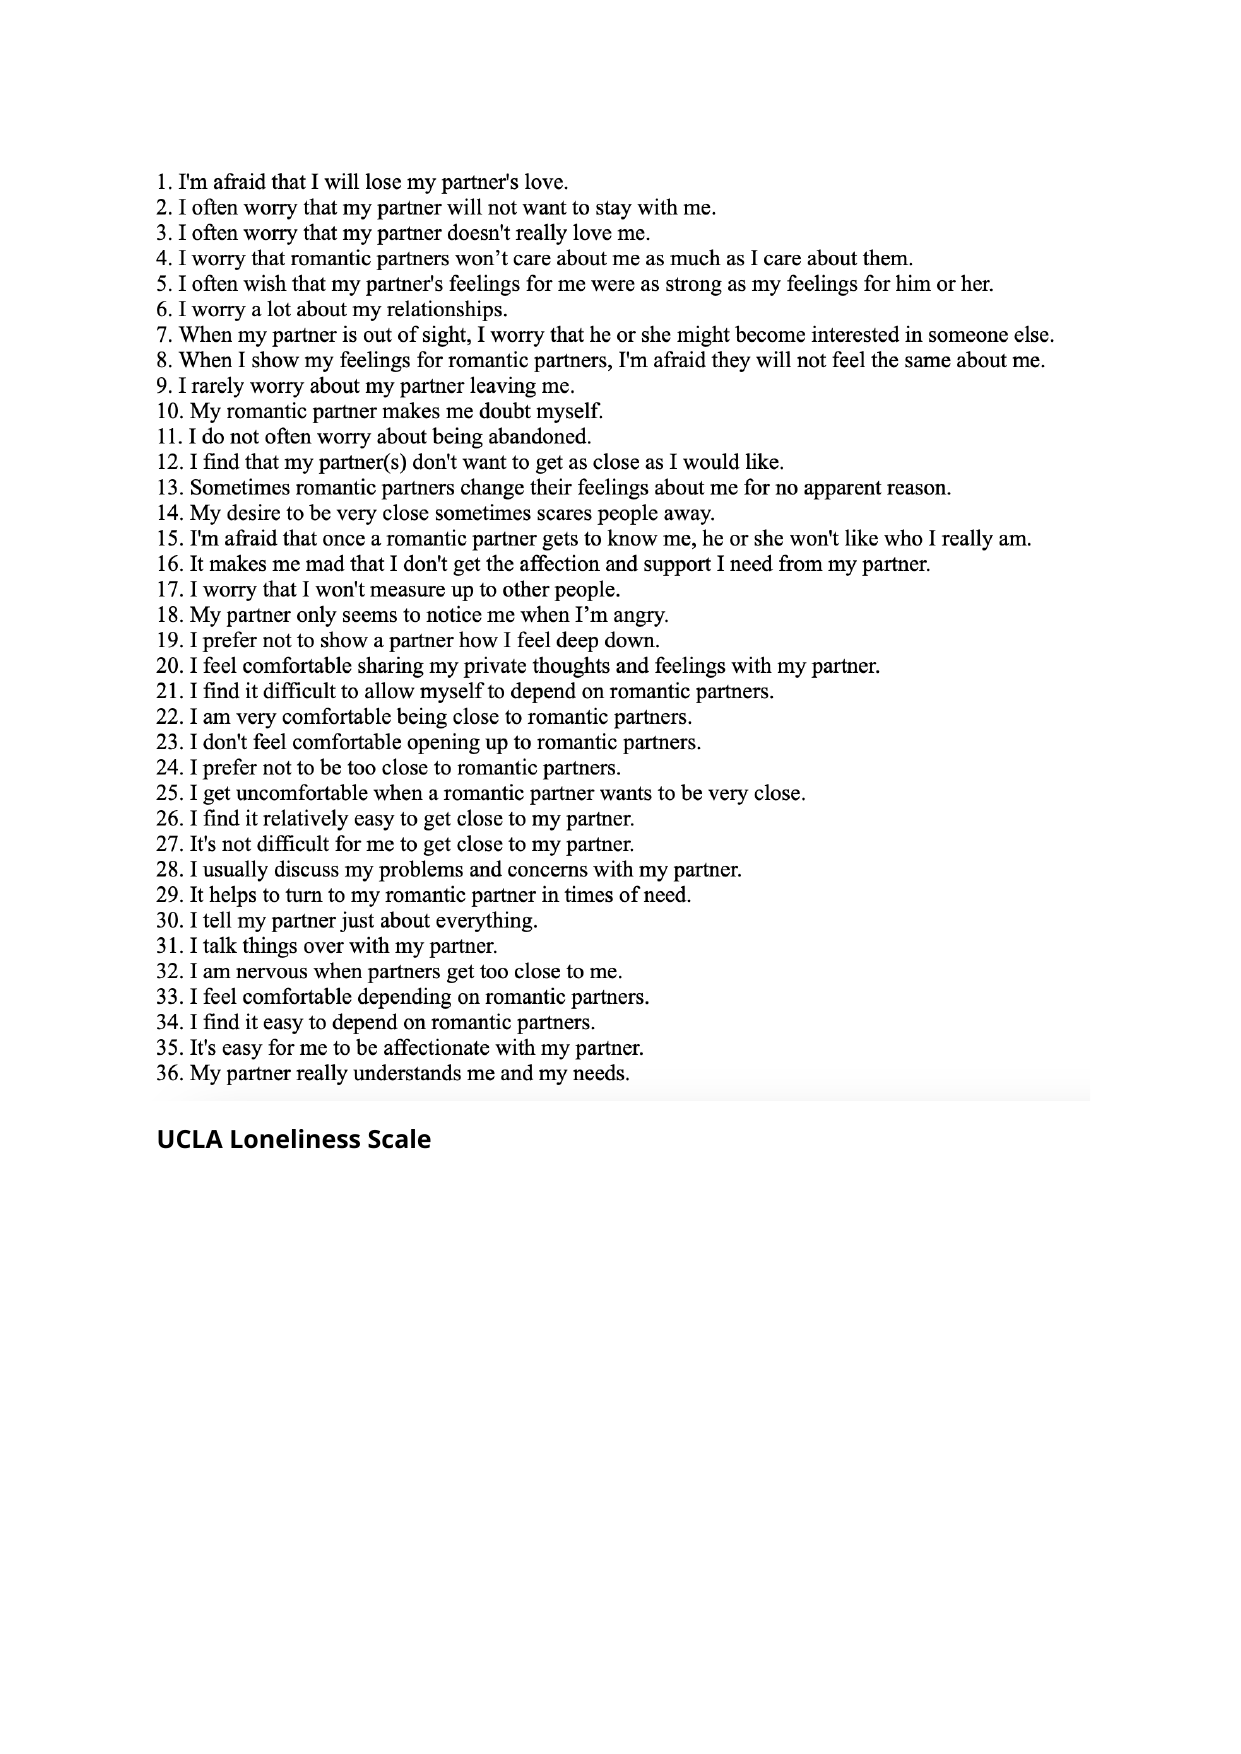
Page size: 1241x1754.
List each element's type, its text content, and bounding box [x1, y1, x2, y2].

text UCLA Loneliness Scale [150, 1122, 1090, 1156]
picture [150, 150, 1091, 1101]
